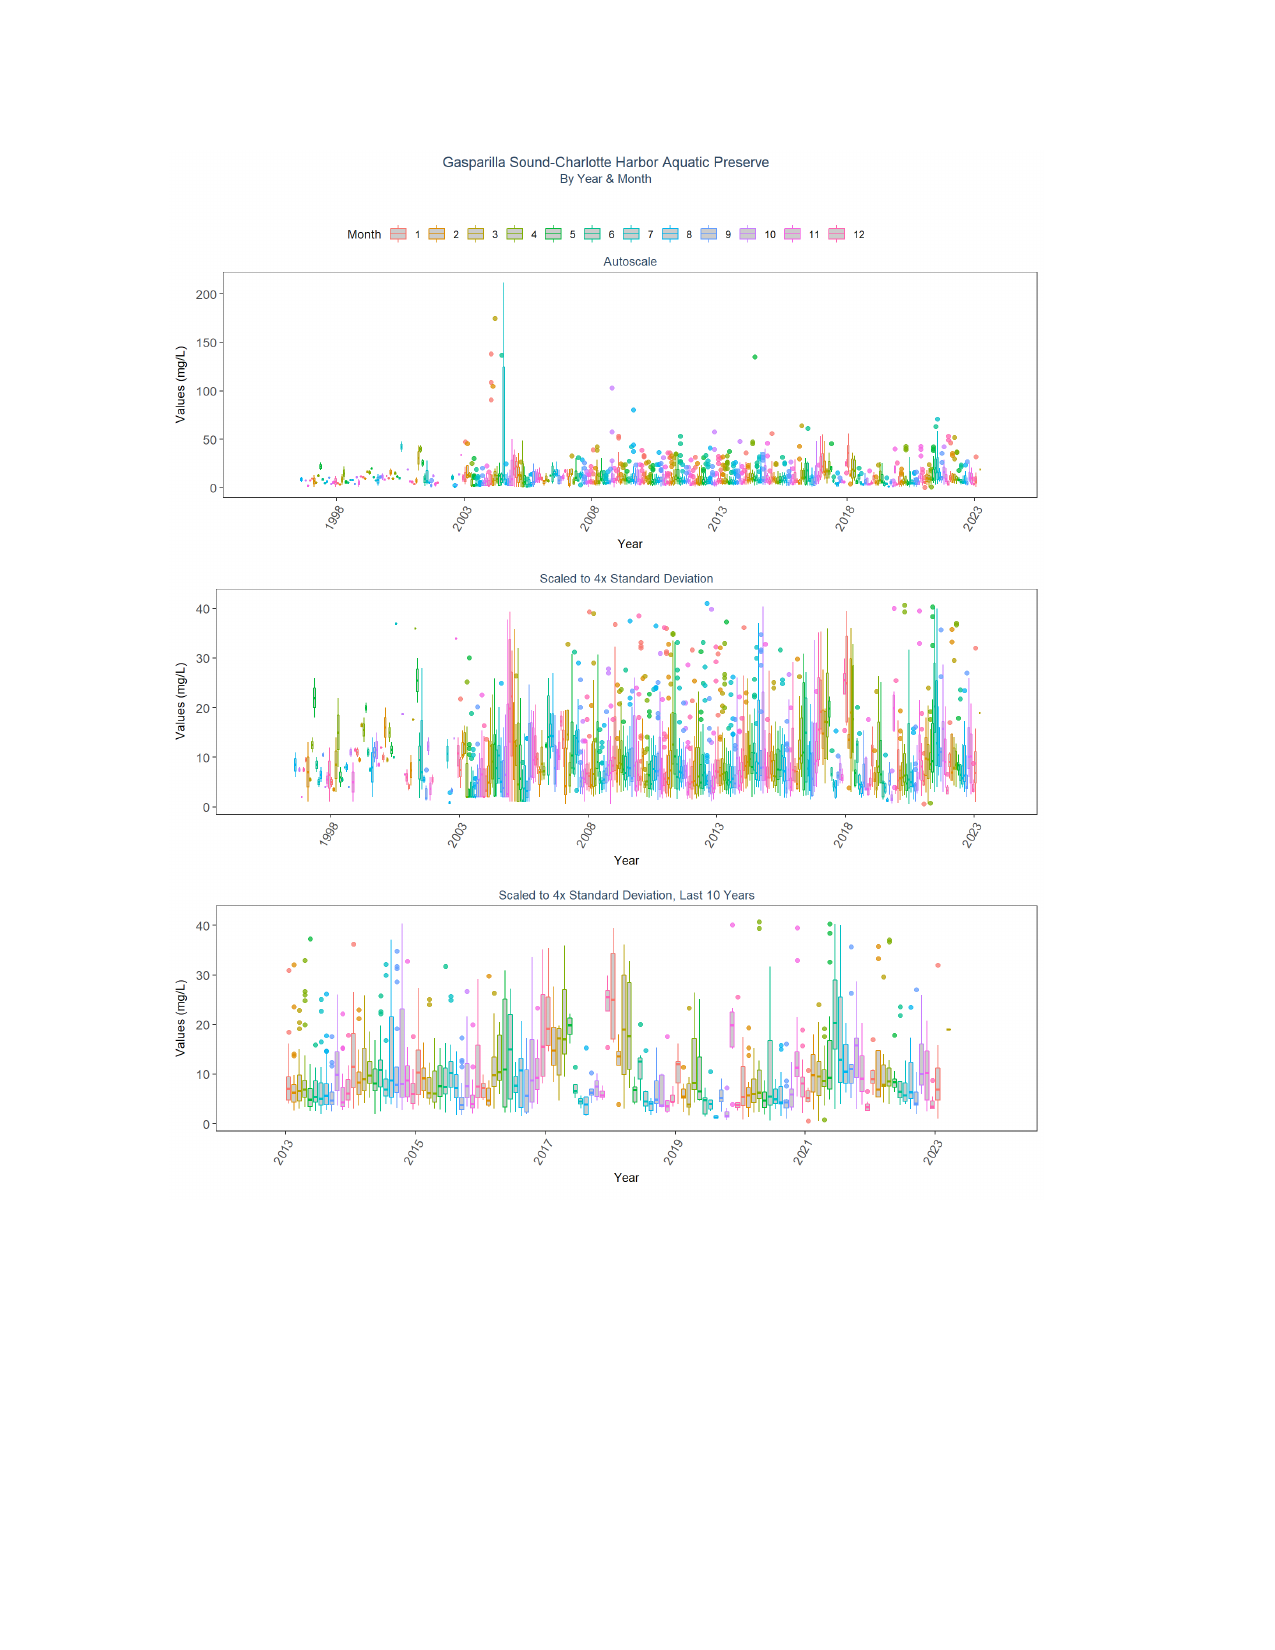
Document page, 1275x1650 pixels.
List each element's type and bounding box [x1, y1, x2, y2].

picture [168, 150, 1044, 1200]
